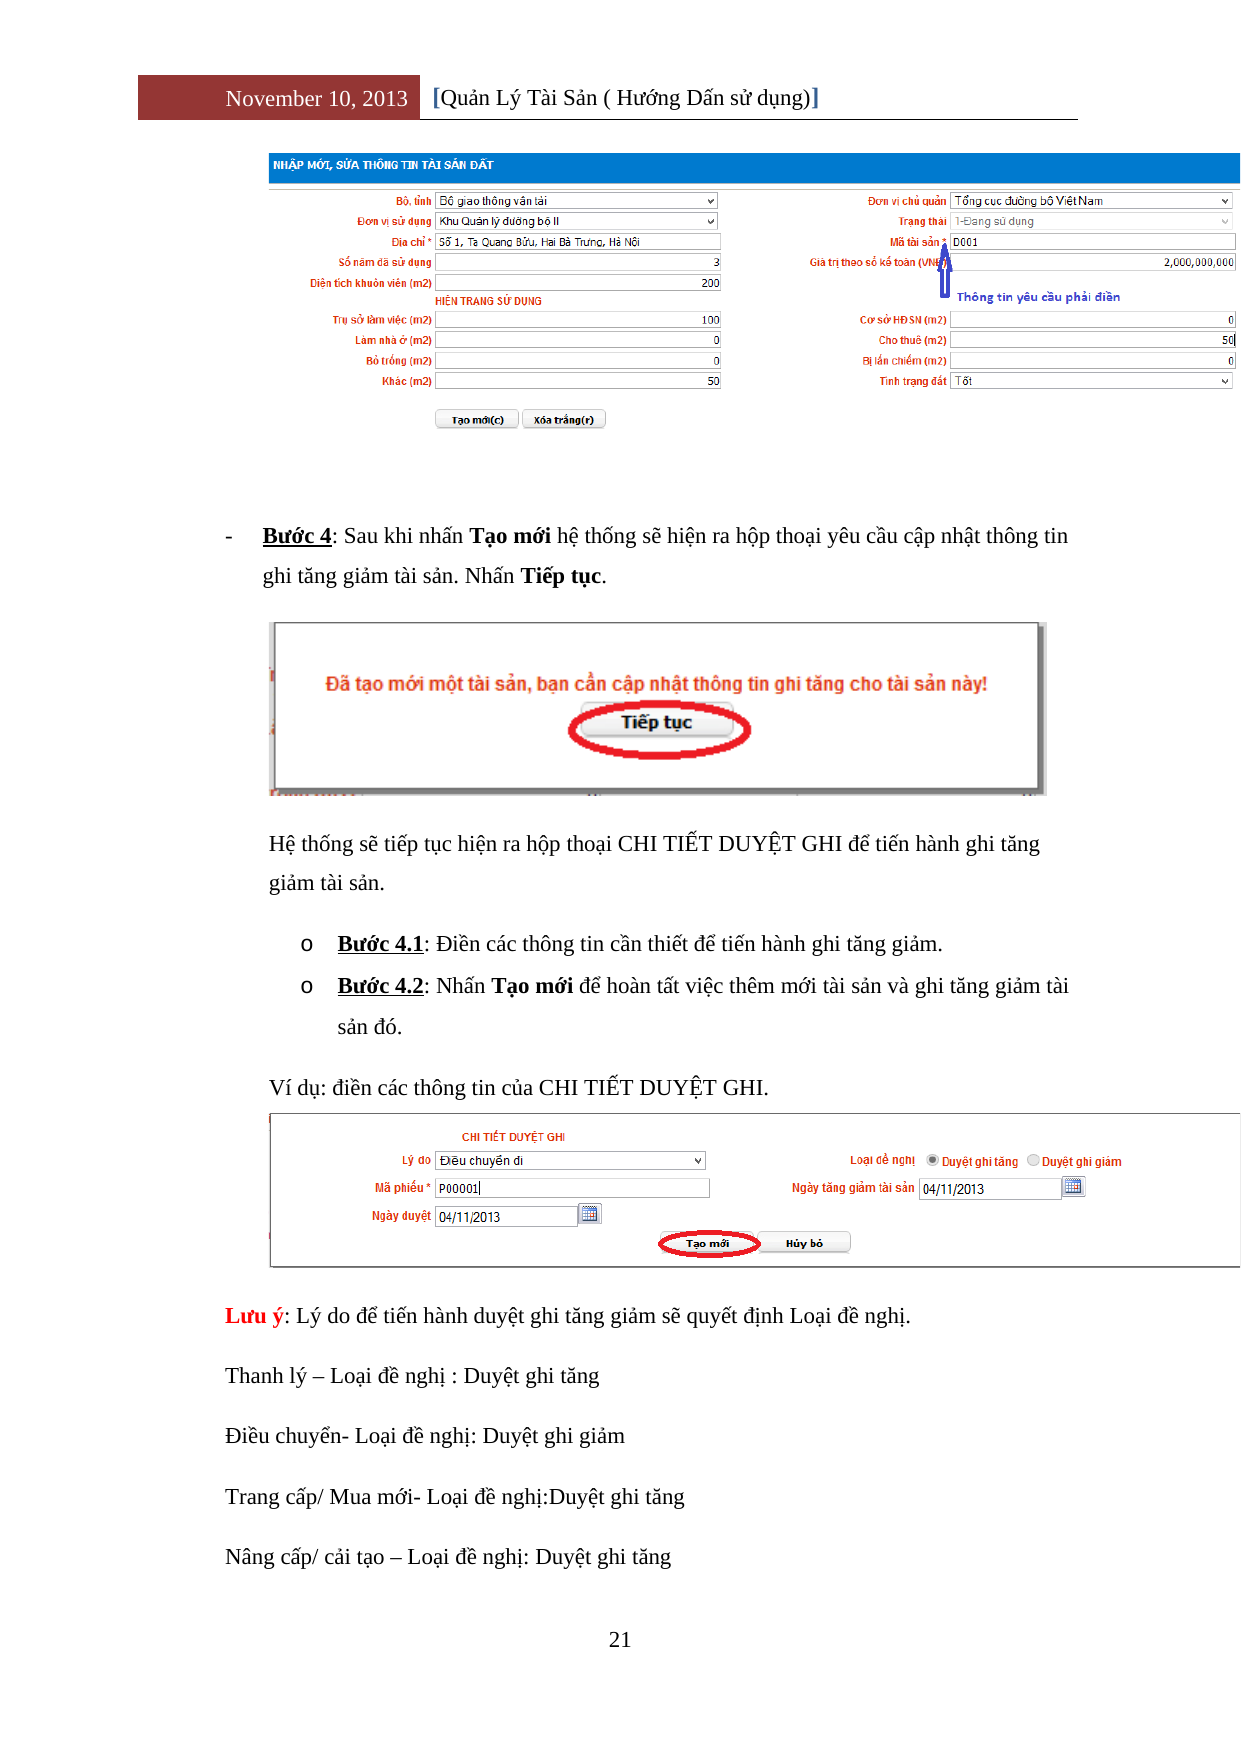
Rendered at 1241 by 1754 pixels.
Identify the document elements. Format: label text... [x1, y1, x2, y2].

list Bước 4.2: Nhấn Tạo mới để hoàn tất việc thêm mới tài sản và ghi tăng giảm tài sản đó. [300, 972, 1090, 1039]
text Lưu ý: Lý do để tiến hành duyệt ghi tăng giảm sẽ quyết định Loại đề nghị. [225, 1302, 1090, 1328]
picture [268, 1113, 1241, 1268]
text Thanh lý – Loại đề nghị : Duyệt ghi tăng [225, 1362, 1090, 1389]
text Điều chuyển- Loại đề nghị: Duyệt ghi giảm [225, 1423, 1090, 1449]
text Hệ thống sẽ tiếp tục hiện ra hộp thoại CHI TIẾT DUYỆT GHI để tiến hành ghi tăng giảm tài sản. [269, 830, 1090, 896]
picture [268, 622, 1047, 796]
list Bước 4.1: Điền các thông tin cần thiết để tiến hành ghi tăng giảm. [300, 929, 1090, 958]
text Trang cấp/ Mua mới- Loại đề nghị:Duyệt ghi tăng [225, 1483, 1090, 1509]
list Bước 4: Sau khi nhấn Tạo mới hệ thống sẽ hiện ra hộp thoại yêu cầu cập nhật thông tin ghi tăng giảm tài sản. Nhấn Tiếp tục. [225, 523, 1090, 588]
picture [268, 153, 1241, 429]
text Ví dụ: điền các thông tin của CHI TIẾT DUYỆT GHI. [269, 1073, 1090, 1113]
text Nâng cấp/ cải tạo – Loại đề nghị: Duyệt ghi tăng [225, 1543, 1090, 1569]
